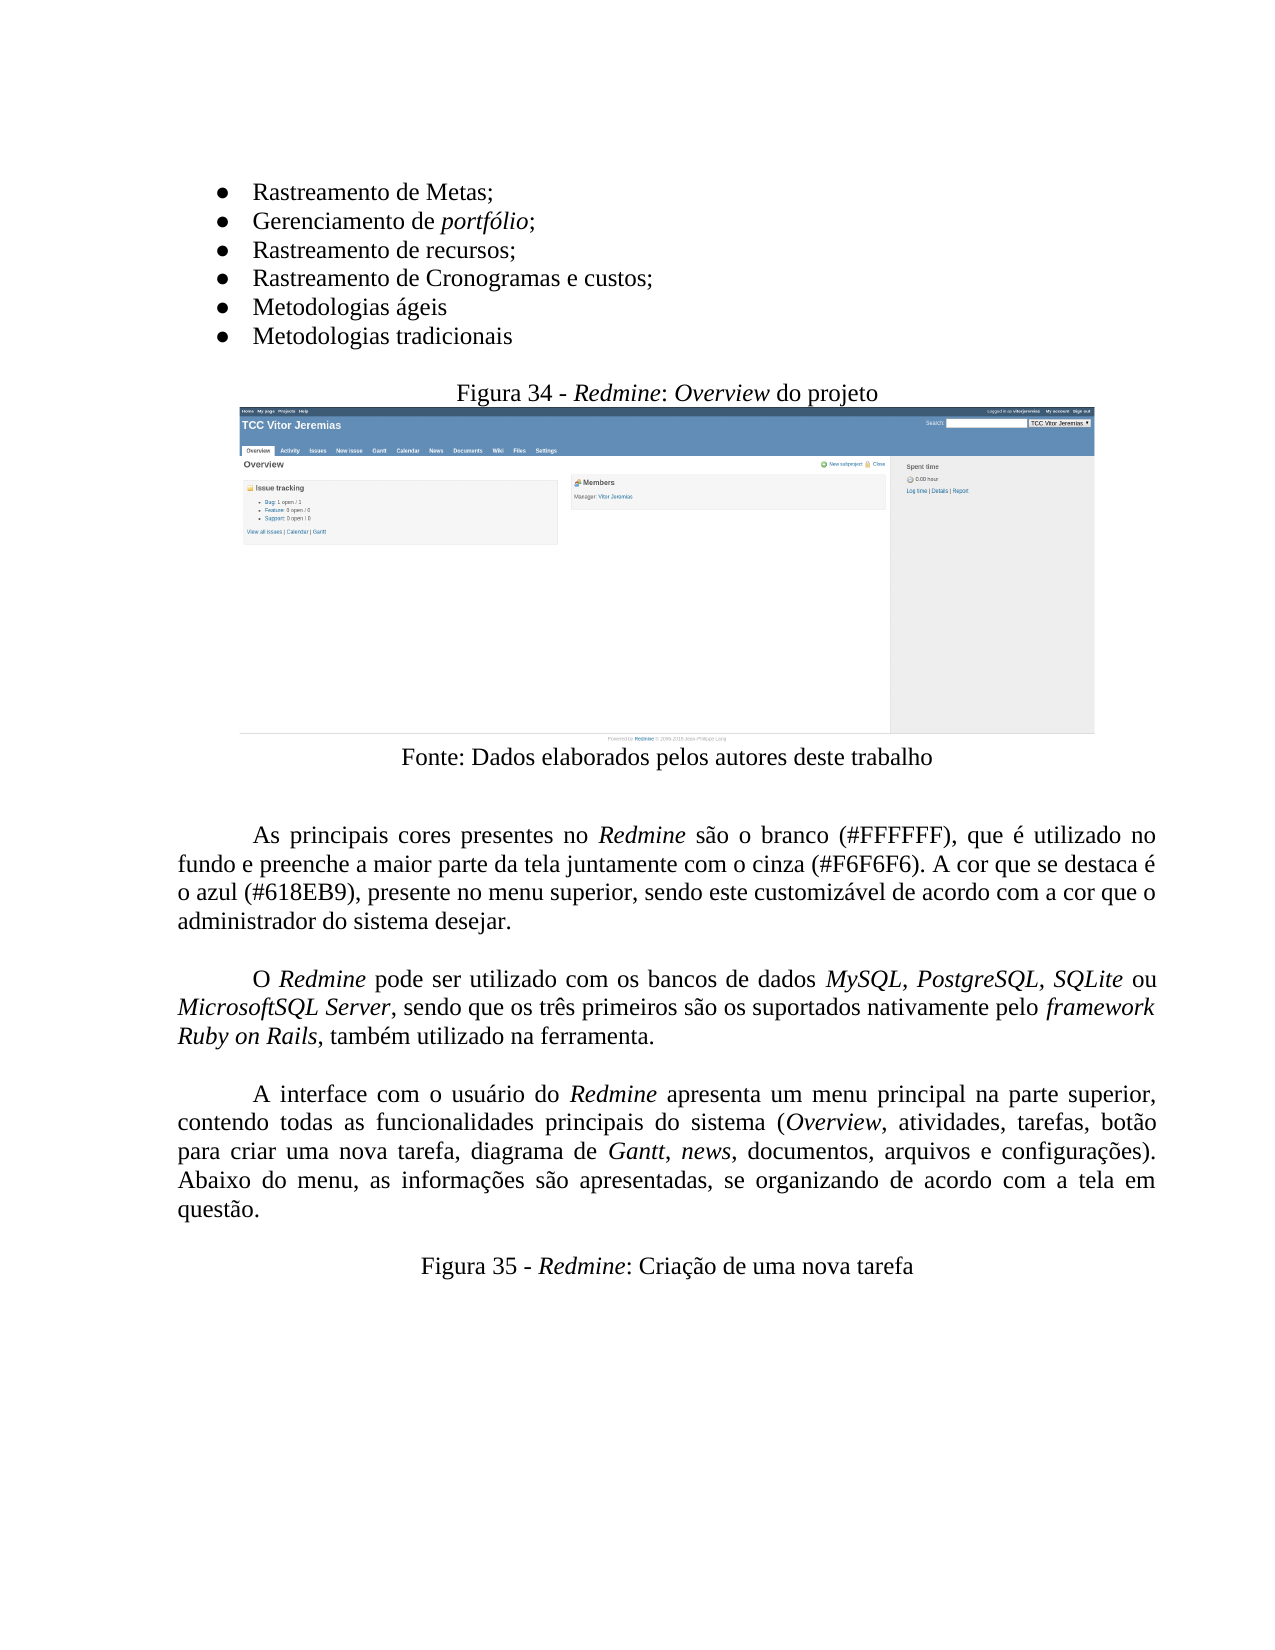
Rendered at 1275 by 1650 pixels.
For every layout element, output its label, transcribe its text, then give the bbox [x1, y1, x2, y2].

list Rastreamento de recursos; [215, 235, 1157, 263]
text As principais cores presentes no Redmine são o branco (#FFFFFF), que é utilizado no fundo e preenche a maior parte da tela juntamente com o cinza (#F6F6F6). A cor que se destaca é o azul (#618EB9), presente no menu superior, sendo este customizável de acordo com a cor que o administrador do sistema desejar. [177, 820, 1157, 935]
text Figura 35 - Redmine: Criação de uma nova tarefa [177, 1251, 1157, 1280]
text Fonte: Dados elaborados pelos autores deste trabalho [177, 742, 1157, 770]
text Figura 34 - Redmine: Overview do projeto [177, 378, 1157, 407]
text O Redmine pode ser utilizado com os bancos de dados MySQL, PostgreSQL, SQLite ou MicrosoftSQL Server, sendo que os três primeiros são os suportados nativamente pelo framework Ruby on Rails, também utilizado na ferramenta. [177, 964, 1157, 1050]
text A interface com o usuário do Redmine apresenta um menu principal na parte superior, contendo todas as funcionalidades principais do sistema (Overview, atividades, tarefas, botão para criar uma nova tarefa, diagrama de Gantt, news, documentos, arquivos e configurações). Abaixo do menu, as informações são apresentadas, se organizando de acordo com a tela em questão. [177, 1079, 1157, 1222]
list Rastreamento de Cronogramas e custos; [215, 263, 1157, 292]
list Metodologias tradicionais [215, 321, 1157, 350]
list Gerenciamento de portfólio; [215, 206, 1157, 235]
picture [239, 407, 1095, 742]
list Rastreamento de Metas; [215, 177, 1157, 206]
list Metodologias ágeis [215, 292, 1157, 321]
